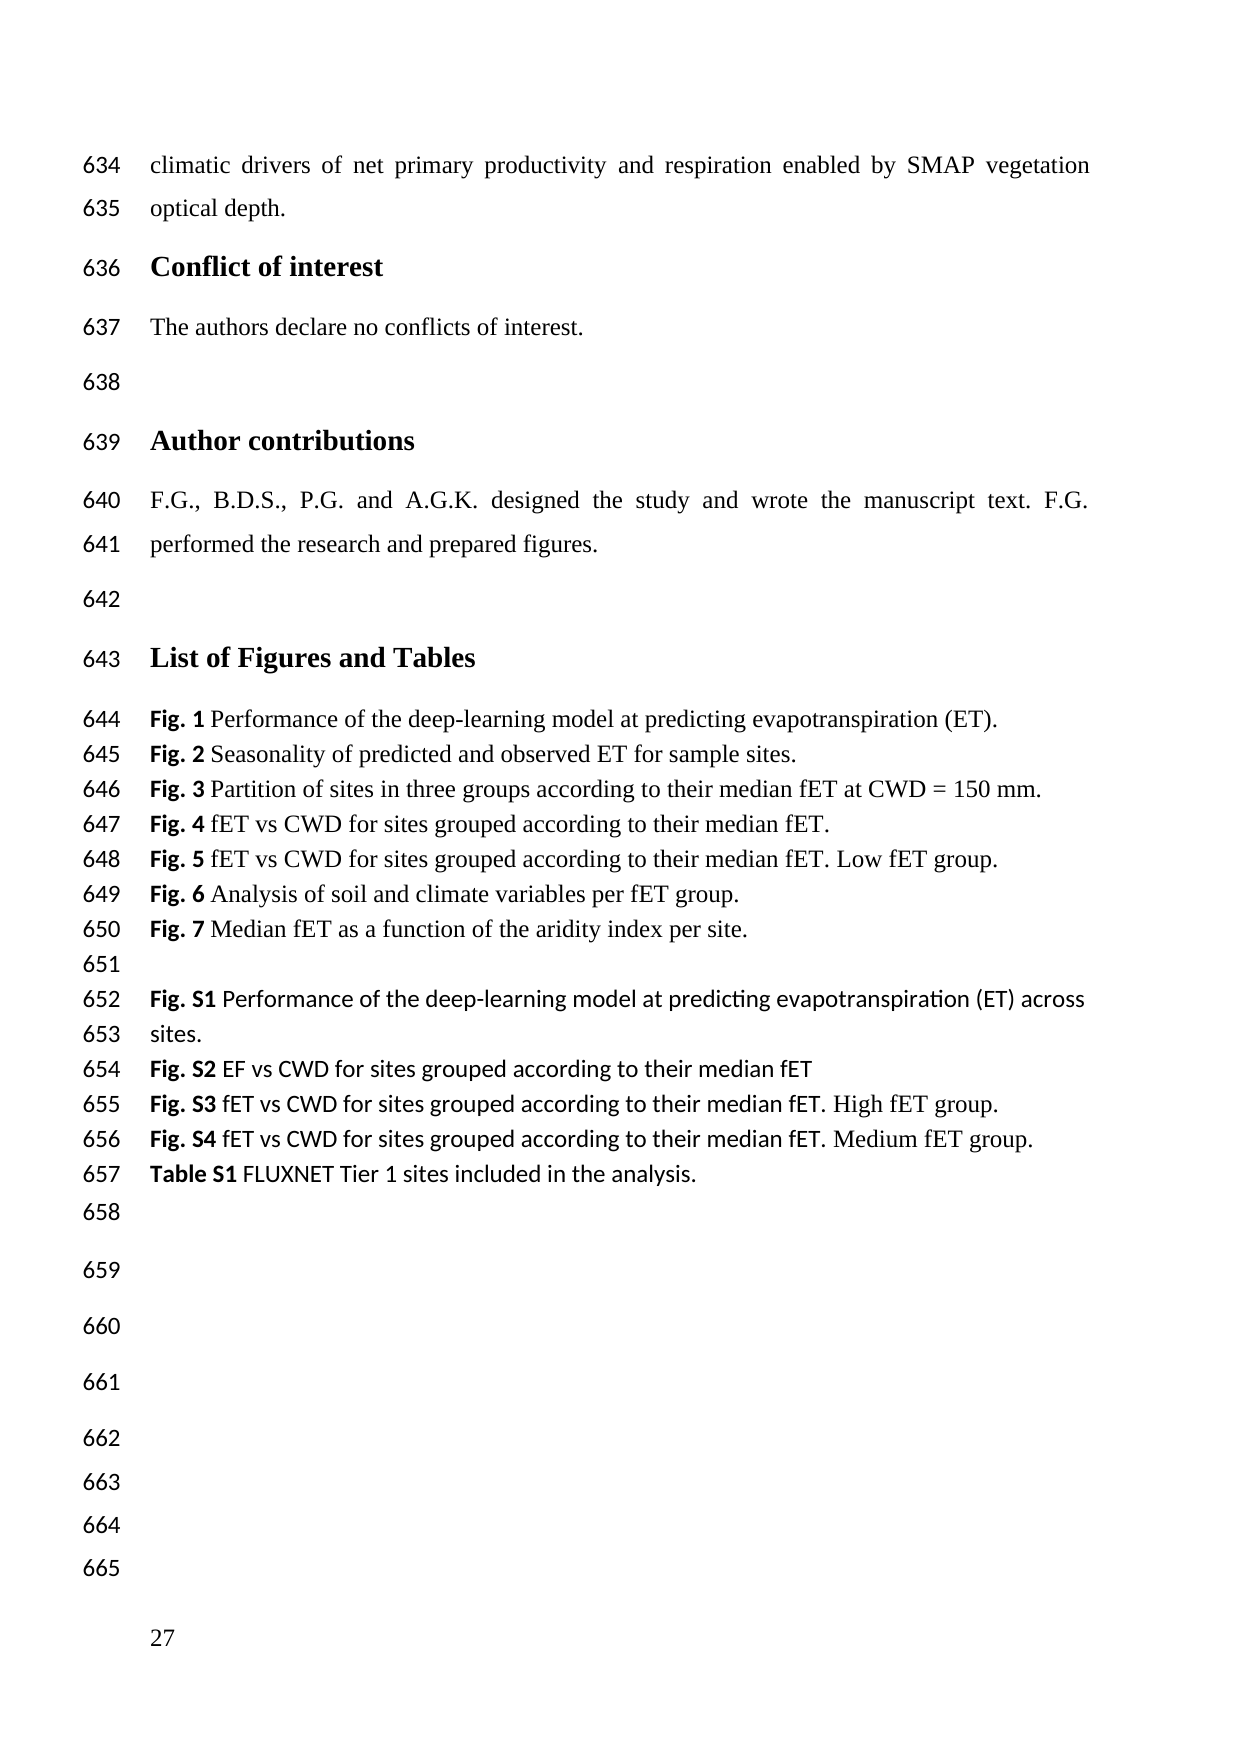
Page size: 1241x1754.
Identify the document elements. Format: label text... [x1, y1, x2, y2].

text Fig. 1 [150, 703, 1090, 733]
text Fig. S2 [150, 1053, 1090, 1083]
text Fig. 7 [150, 913, 1090, 943]
text Fig. 5 [150, 843, 1090, 873]
text Table S1 [150, 1158, 1090, 1188]
text Fig. 6 [150, 878, 1090, 908]
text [150, 150, 1090, 222]
text The authors declare no conflicts of interest. [150, 312, 1090, 340]
text F.G., B.D.S., P.G. and A.G.K. designed the study and wrote the manuscript text. F.G. performed the research and prepared figures. [150, 486, 1090, 557]
text List of Figures and Tables [150, 640, 1090, 673]
text Fig. S4 [150, 1123, 1090, 1153]
text Fig. 4 [150, 808, 1090, 838]
text Conflict of interest [150, 249, 1090, 282]
text Author contributions [150, 423, 1090, 456]
text Fig. S3 [150, 1088, 1090, 1118]
text Fig. S1 [150, 983, 1090, 1048]
text Fig. 3 [150, 773, 1090, 803]
text Fig. 2 [150, 738, 1090, 768]
